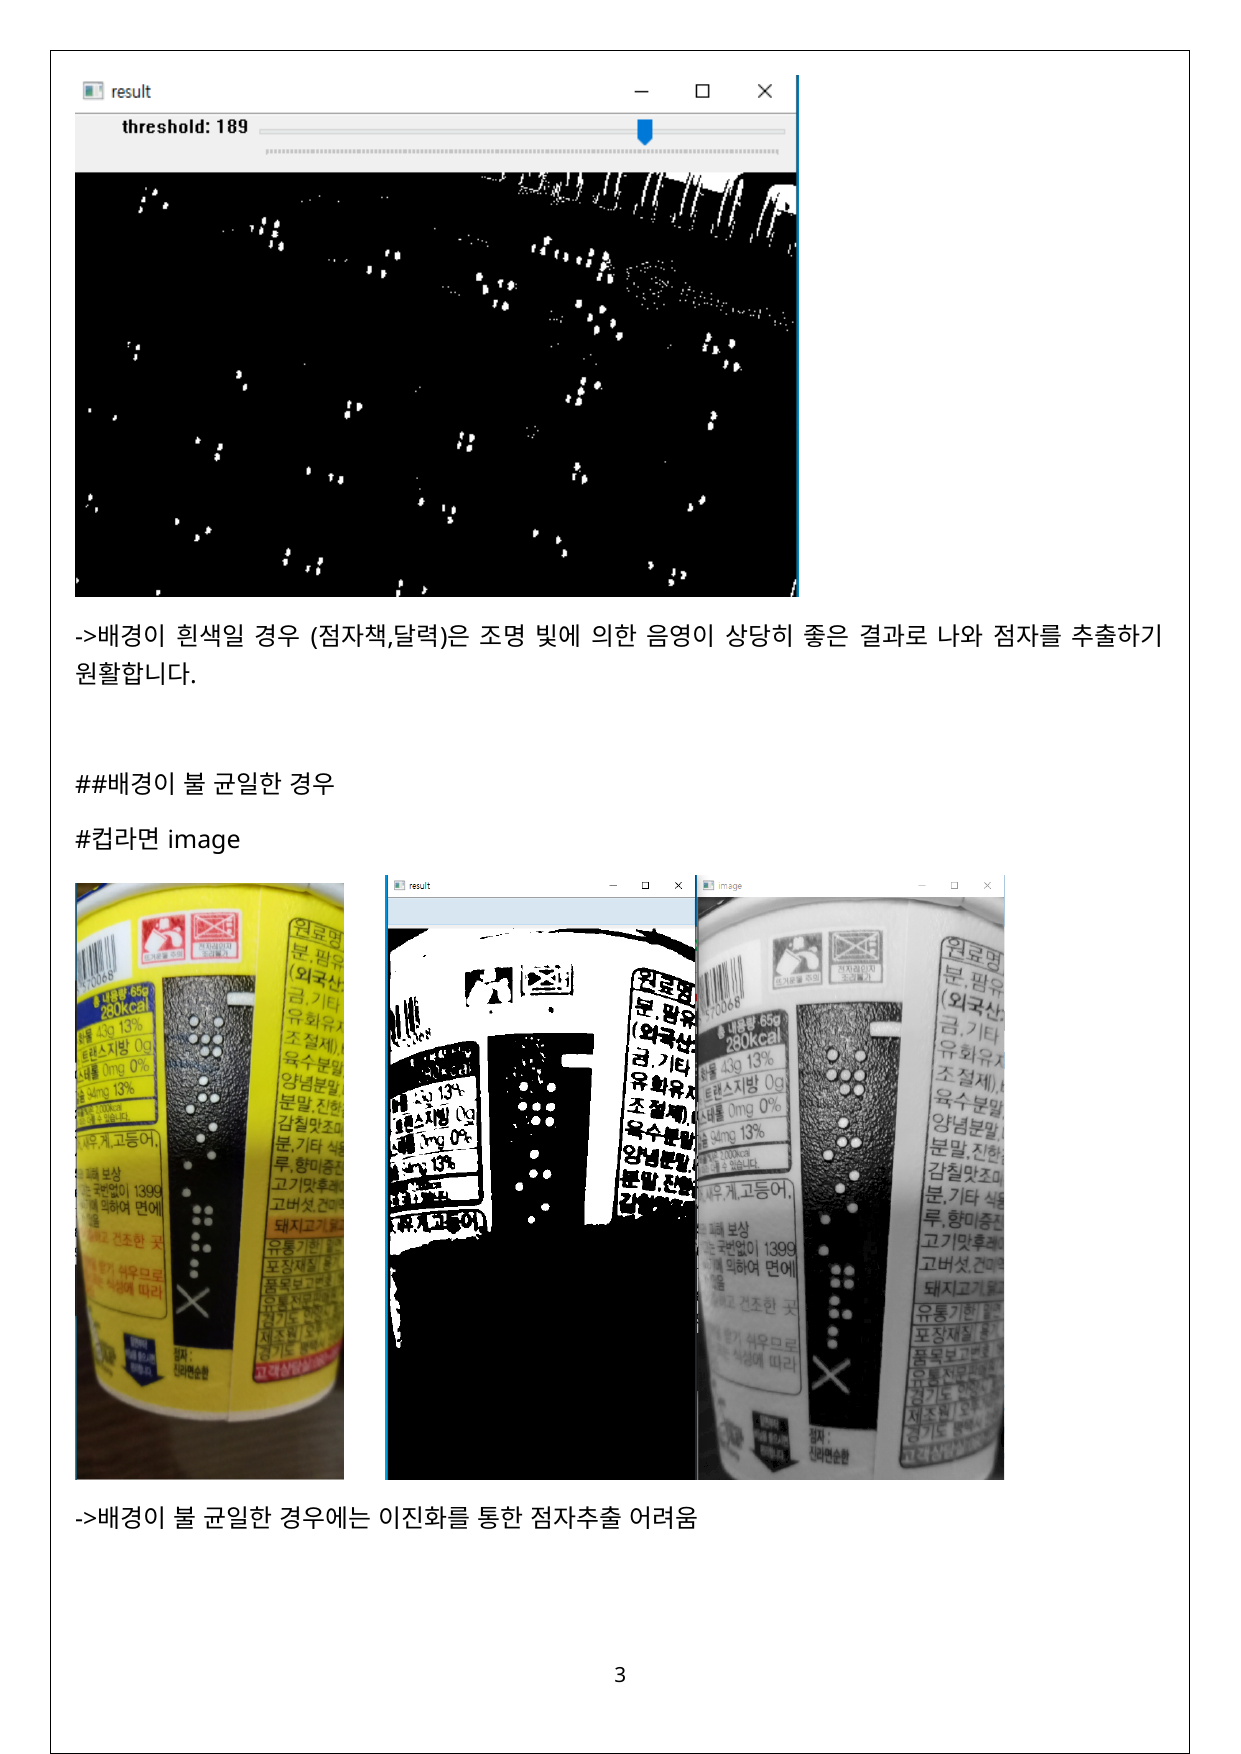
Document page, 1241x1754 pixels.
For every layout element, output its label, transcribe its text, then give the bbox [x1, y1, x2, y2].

text ##배경이 불 균일한 경우 [75, 764, 1165, 800]
picture [388, 875, 1005, 1480]
picture [75, 883, 344, 1480]
text #컵라면 image [75, 820, 1165, 856]
picture [75, 75, 797, 597]
text ->배경이 흰색일 경우 (점자책,달력)은 조명 빛에 의한 음영이 상당히 좋은 결과로 나와 점자를 추출하기 원활합니다. [75, 616, 1165, 691]
text ->배경이 불 균일한 경우에는 이진화를 통한 점자추출 어려움 [75, 1499, 1165, 1535]
